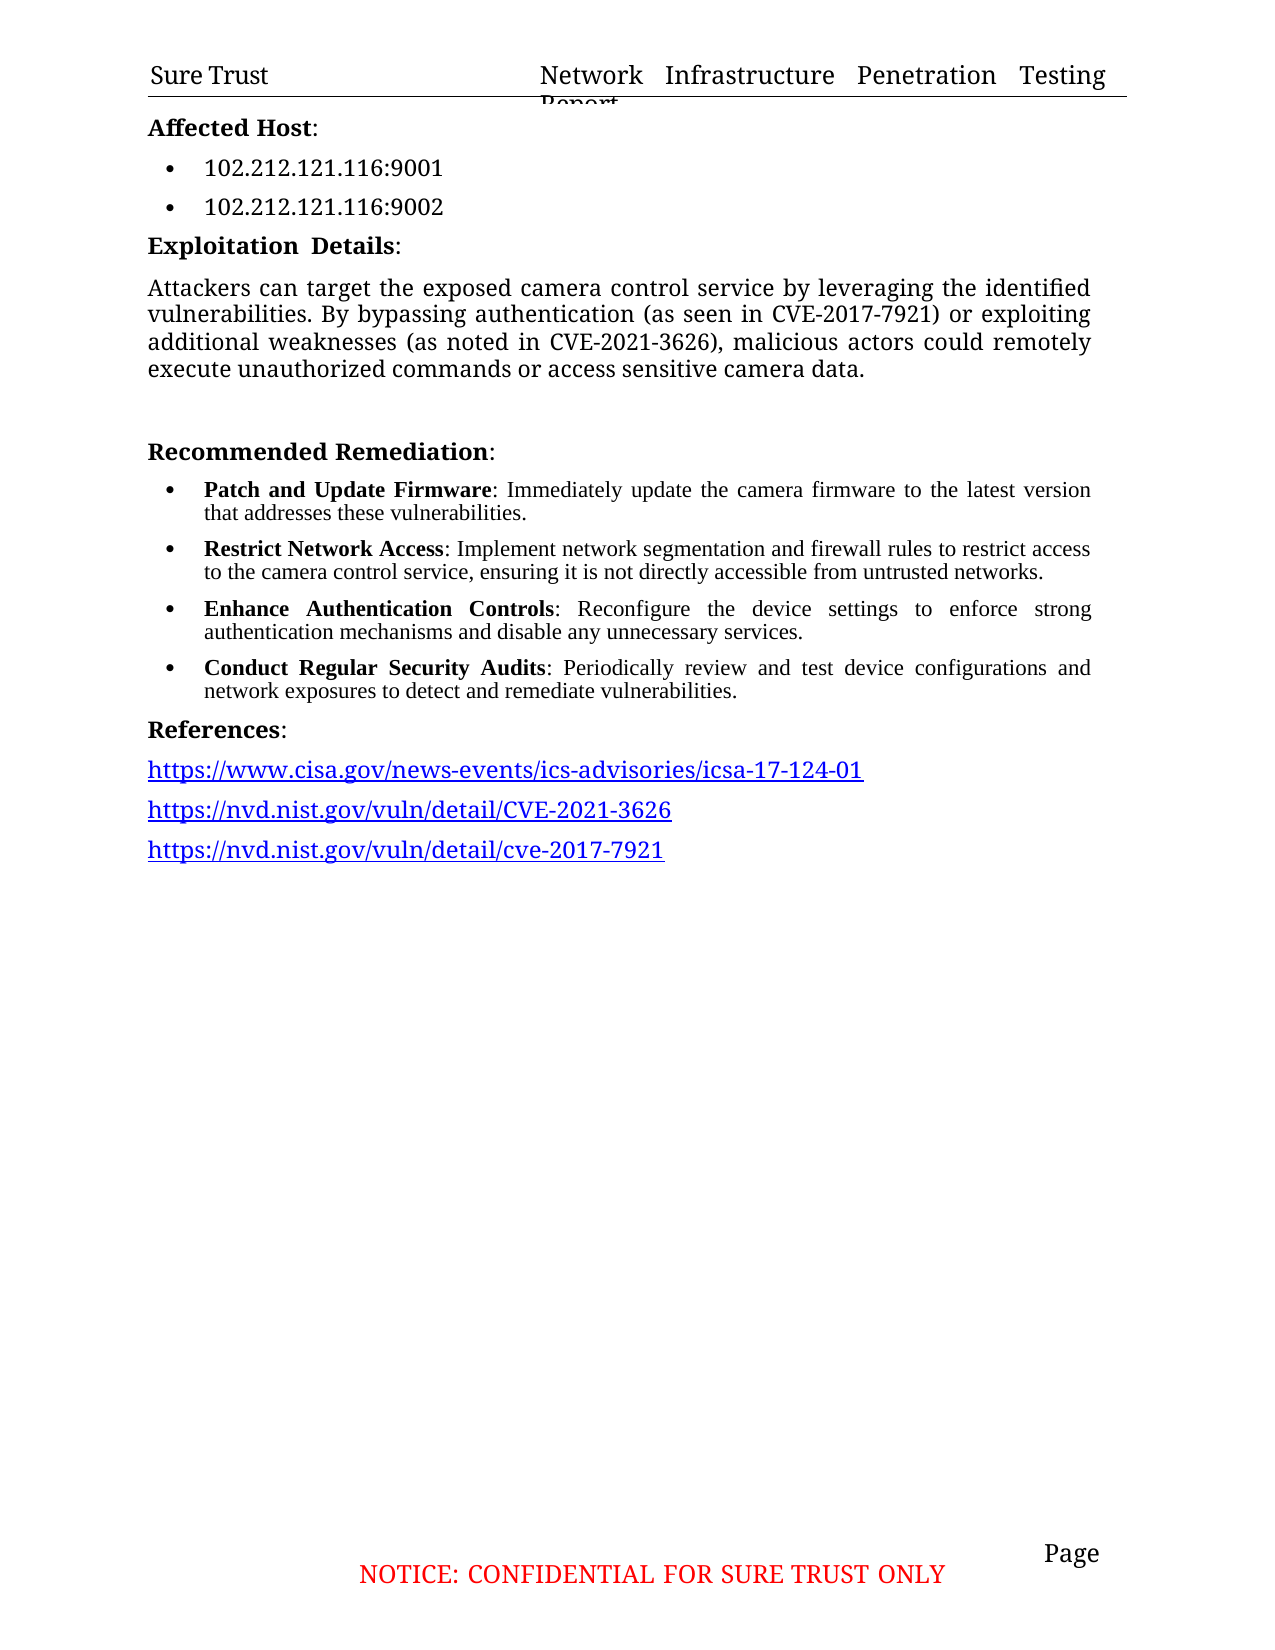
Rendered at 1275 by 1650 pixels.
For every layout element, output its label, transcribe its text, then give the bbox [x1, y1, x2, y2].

list 102.212.121.116:9002 [166, 193, 1092, 221]
text https://nvd.nist.gov/vuln/detail/CVE-2021-3626 [147, 796, 1167, 824]
list Conduct Regular Security Audits: Periodically review and test device configurations and network exposures to detect and remediate vulnerabilities. [166, 657, 1092, 703]
text Attackers can target the exposed camera control service by leveraging the identified vulnerabilities. By bypassing authentication (as seen in CVE-2017-7921) or exploiting additional weaknesses (as noted in CVE-2021-3626), malicious actors could remotely execute unauthorized commands or access sensitive camera data. [147, 274, 1092, 384]
list Restrict Network Access: Implement network segmentation and firewall rules to restrict access to the camera control service, ensuring it is not directly accessible from untrusted networks. [166, 538, 1092, 585]
text Affected Host: [147, 114, 1167, 142]
text References: [147, 716, 1167, 744]
text Exploitation Details: [147, 232, 1092, 260]
text https://www.cisa.gov/news-events/ics-advisories/icsa-17-124-01 [147, 756, 1167, 784]
text https://nvd.nist.gov/vuln/detail/cve-2017-7921 [147, 837, 1167, 864]
list 102.212.121.116:9001 [166, 154, 1092, 182]
list Patch and Update Firmware: Immediately update the camera firmware to the latest version that addresses these vulnerabilities. [166, 478, 1092, 525]
text Recommended Remediation: [147, 438, 1092, 466]
list Enhance Authentication Controls: Reconfigure the device settings to enforce strong authentication mechanisms and disable any unnecessary services. [166, 597, 1092, 644]
